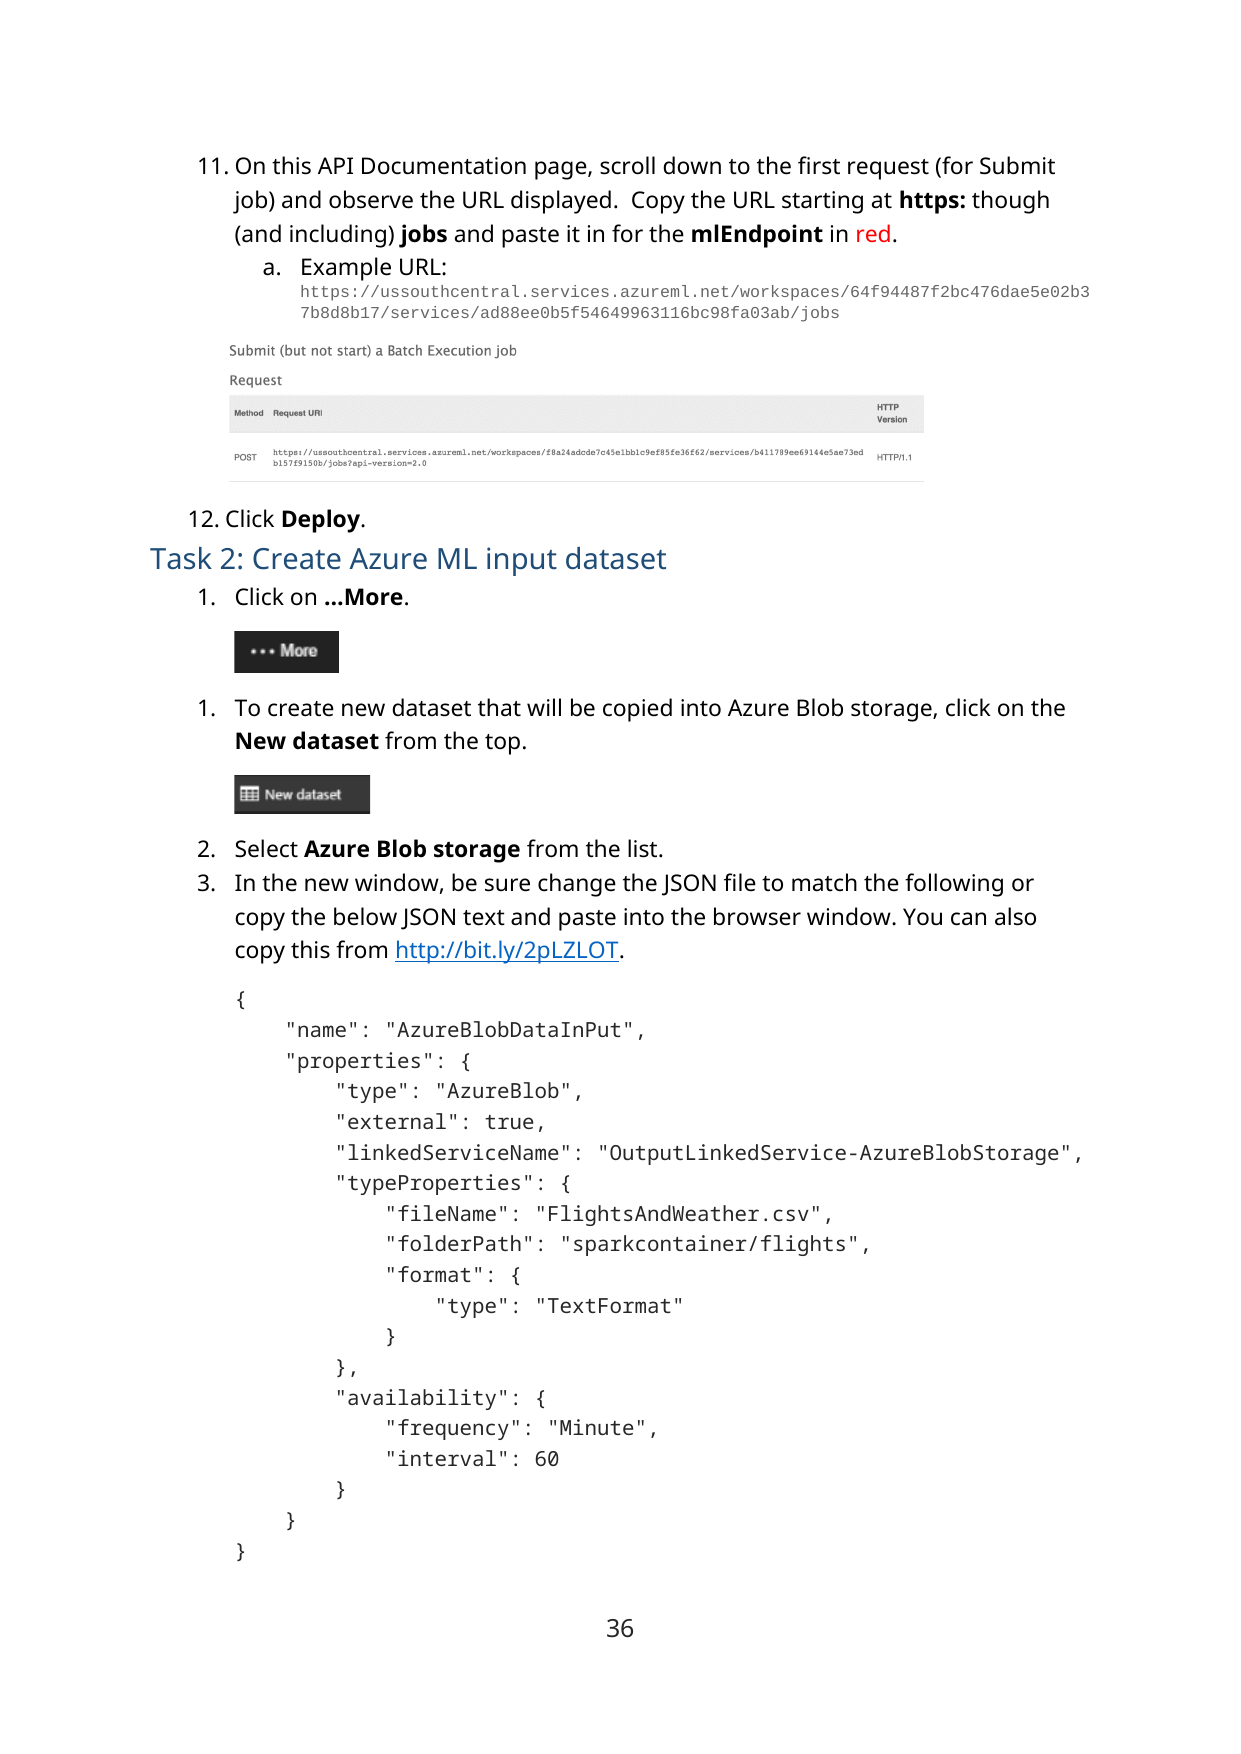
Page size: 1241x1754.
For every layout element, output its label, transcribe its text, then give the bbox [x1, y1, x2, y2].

text "external": true, [234, 1107, 1090, 1136]
text } [234, 1505, 1090, 1534]
list To create new dataset that will be copied into Azure Blob storage, click on the New dataset from the top. [197, 692, 1090, 757]
text "fileName": "FlightsAndWeather.csv", [234, 1199, 1090, 1227]
list Click on …More. [197, 581, 1090, 612]
list Select Azure Blob storage from the list. [197, 833, 1090, 864]
subtitle Task 2: Create Azure ML input dataset [150, 538, 1090, 578]
list In the new window, be sure change the JSON file to match the following or copy the below JSON text and paste into the browser window. You can also copy this from http://bit.ly/2pLZLOT. [197, 867, 1090, 965]
text "frequency": "Minute", [234, 1413, 1090, 1442]
text { [234, 984, 1090, 1013]
picture [225, 341, 926, 484]
text "availability": { [234, 1383, 1090, 1411]
text "properties": { [234, 1046, 1090, 1074]
text "typeProperties": { [234, 1168, 1090, 1197]
text } [234, 1321, 1090, 1350]
text } [234, 1474, 1090, 1503]
text "type": "TextFormat" [234, 1291, 1090, 1319]
text "linkedServiceName": "OutputLinkedService-AzureBlobStorage", [234, 1138, 1090, 1166]
text } [234, 1536, 1090, 1564]
list On this API Documentation page, scroll down to the first request (for Submit job) and observe the URL displayed. Copy the URL starting at https: though (and including) jobs and paste it in for the mlEndpoint in red. [197, 150, 1090, 249]
list Click Deploy. [187, 503, 1090, 534]
text "type": "AzureBlob", [234, 1076, 1090, 1105]
text }, [234, 1352, 1090, 1381]
picture [234, 631, 339, 673]
text "folderPath": "sparkcontainer/flights", [234, 1229, 1090, 1258]
picture [234, 775, 371, 814]
text "interval": 60 [234, 1444, 1090, 1472]
list Example URL: https://ussouthcentral.services.azureml.net/workspaces/64f94487f2bc476dae5e02b37b8d8b17/services/ad88ee0b5f54649963116bc98fa03ab/jobs [262, 251, 1090, 323]
text "format": { [234, 1260, 1090, 1289]
text "name": "AzureBlobDataInPut", [234, 1015, 1090, 1044]
